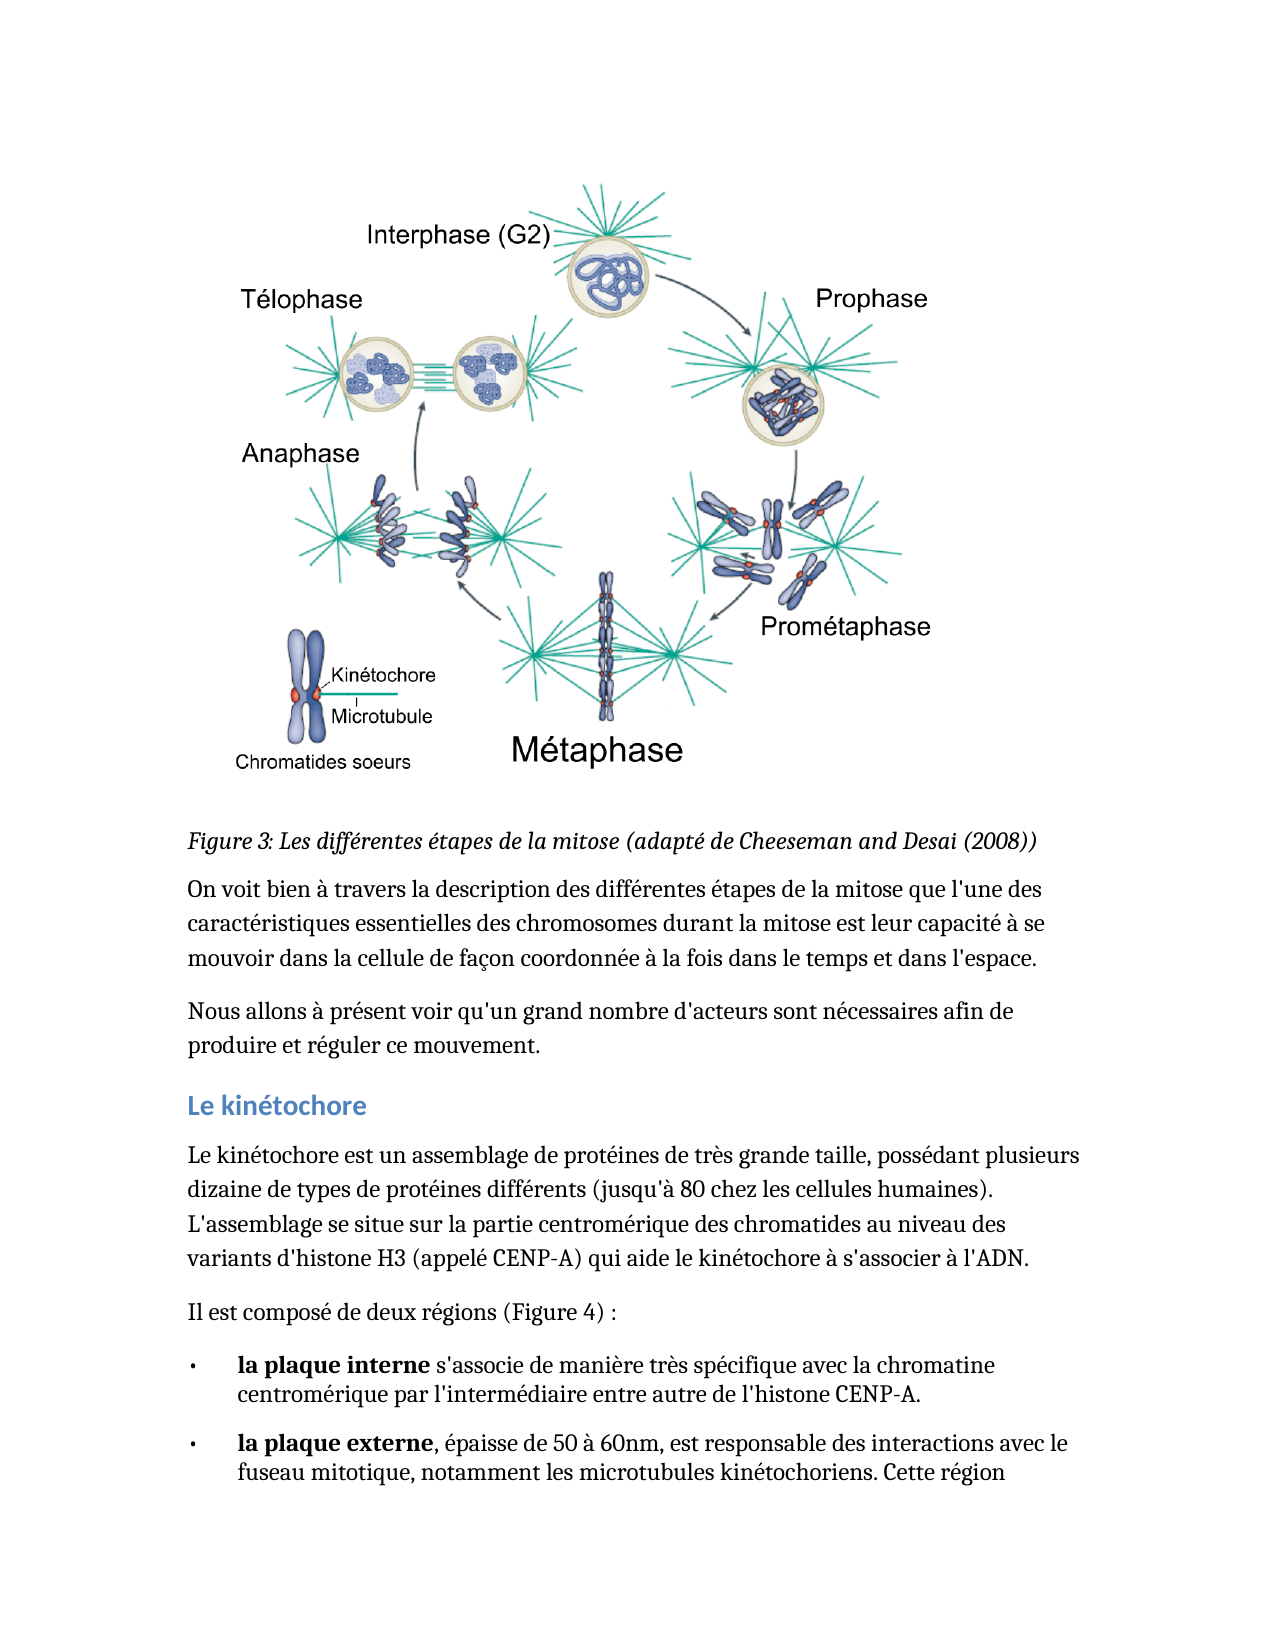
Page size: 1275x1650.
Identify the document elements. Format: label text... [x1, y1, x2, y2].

text Le kinétochore est un assemblage de protéines de très grande taille, possédant plusieurs dizaine de types de protéines différents (jusqu'à 80 chez les cellules humaines). L'assemblage se situe sur la partie centromérique des chromatides au niveau des variants d'histone H3 (appelé CENP-A) qui aide le kinétochore à s'associer à l'ADN. [187, 1141, 1087, 1273]
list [187, 1429, 1087, 1487]
text Figure 3: Les différentes étapes de la mitose (adapté de Cheeseman and Desai (2008)) [187, 827, 1087, 856]
picture [206, 150, 961, 807]
text On voit bien à travers la description des différentes étapes de la mitose que l'une des caractéristiques essentielles des chromosomes durant la mitose est leur capacité à se mouvoir dans la cellule de façon coordonnée à la fois dans le temps et dans l'espace. [187, 874, 1087, 972]
subtitle Le kinétochore [187, 1087, 1087, 1122]
text Il est composé de deux régions (Figure 4) : [187, 1298, 1087, 1326]
text Nous allons à présent voir qu'un grand nombre d'acteurs sont nécessaires afin de produire et réguler ce mouvement. [187, 997, 1087, 1060]
list la plaque interne s'associe de manière très spécifique avec la chromatine centromérique par l'intermédiaire entre autre de l'histone CENP-A. [187, 1351, 1087, 1408]
